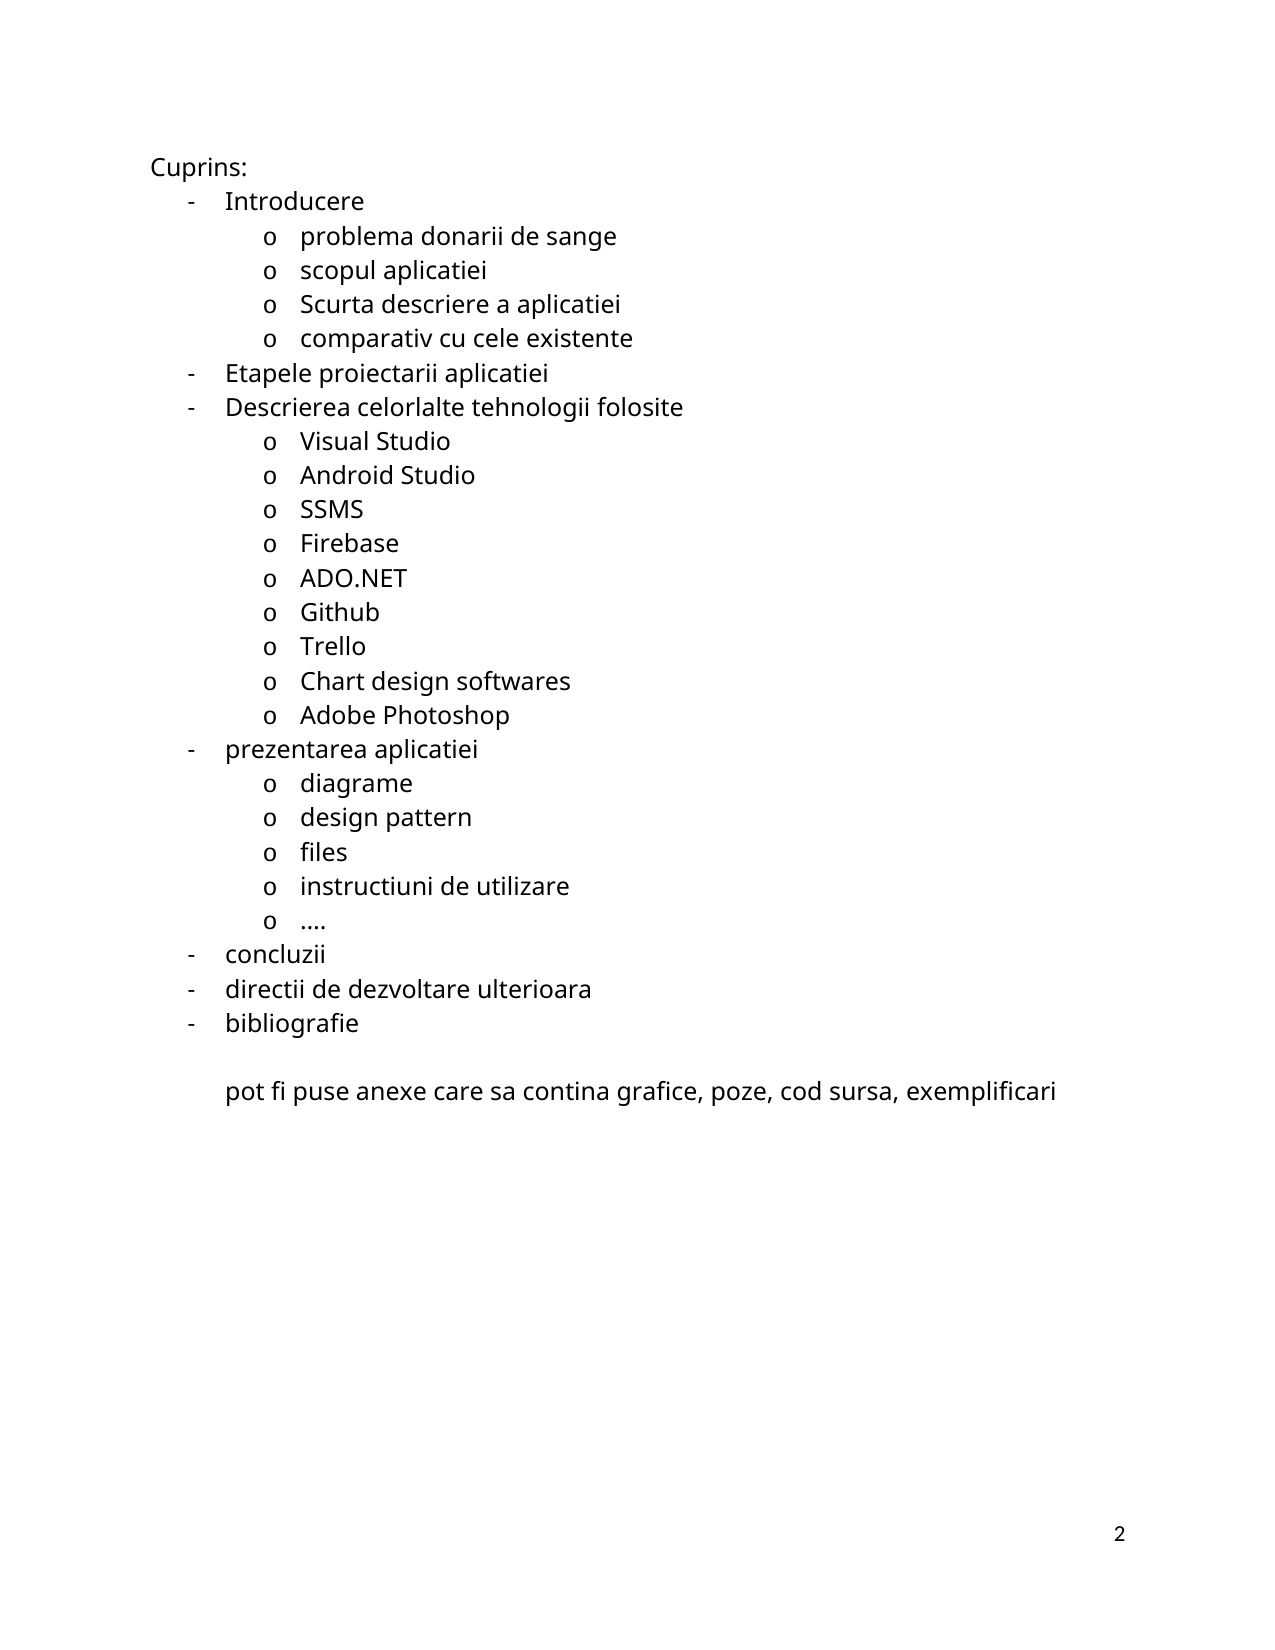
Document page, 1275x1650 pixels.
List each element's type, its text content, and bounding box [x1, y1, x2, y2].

list ADO.NET [262, 560, 1125, 595]
list Descrierea celorlalte tehnologii folosite [187, 389, 1125, 423]
list files [262, 834, 1125, 869]
list prezentarea aplicatiei [187, 732, 1125, 766]
list comparativ cu cele existente [262, 321, 1125, 355]
list SSMS [262, 492, 1125, 526]
list Adobe Photoshop [262, 697, 1125, 732]
list Introducere [187, 184, 1125, 218]
list Visual Studio [262, 423, 1125, 458]
list Android Studio [262, 458, 1125, 492]
list scopul aplicatiei [262, 252, 1125, 287]
list problema donarii de sange [262, 218, 1125, 252]
list Github [262, 595, 1125, 629]
list Chart design softwares [262, 663, 1125, 697]
list Scurta descriere a aplicatiei [262, 287, 1125, 321]
list directii de dezvoltare ulterioara [187, 971, 1125, 1005]
list Trello [262, 629, 1125, 663]
text pot fi puse anexe care sa contina grafice, poze, cod sursa, exemplificari [225, 1073, 1125, 1107]
list Etapele proiectarii aplicatiei [187, 355, 1125, 389]
text Cuprins: [150, 150, 1125, 184]
list Firebase [262, 526, 1125, 560]
list bibliografie [187, 1005, 1125, 1039]
list diagrame [262, 766, 1125, 800]
list …. [262, 903, 1125, 937]
list concluzii [187, 937, 1125, 971]
list instructiuni de utilizare [262, 869, 1125, 903]
list design pattern [262, 800, 1125, 834]
